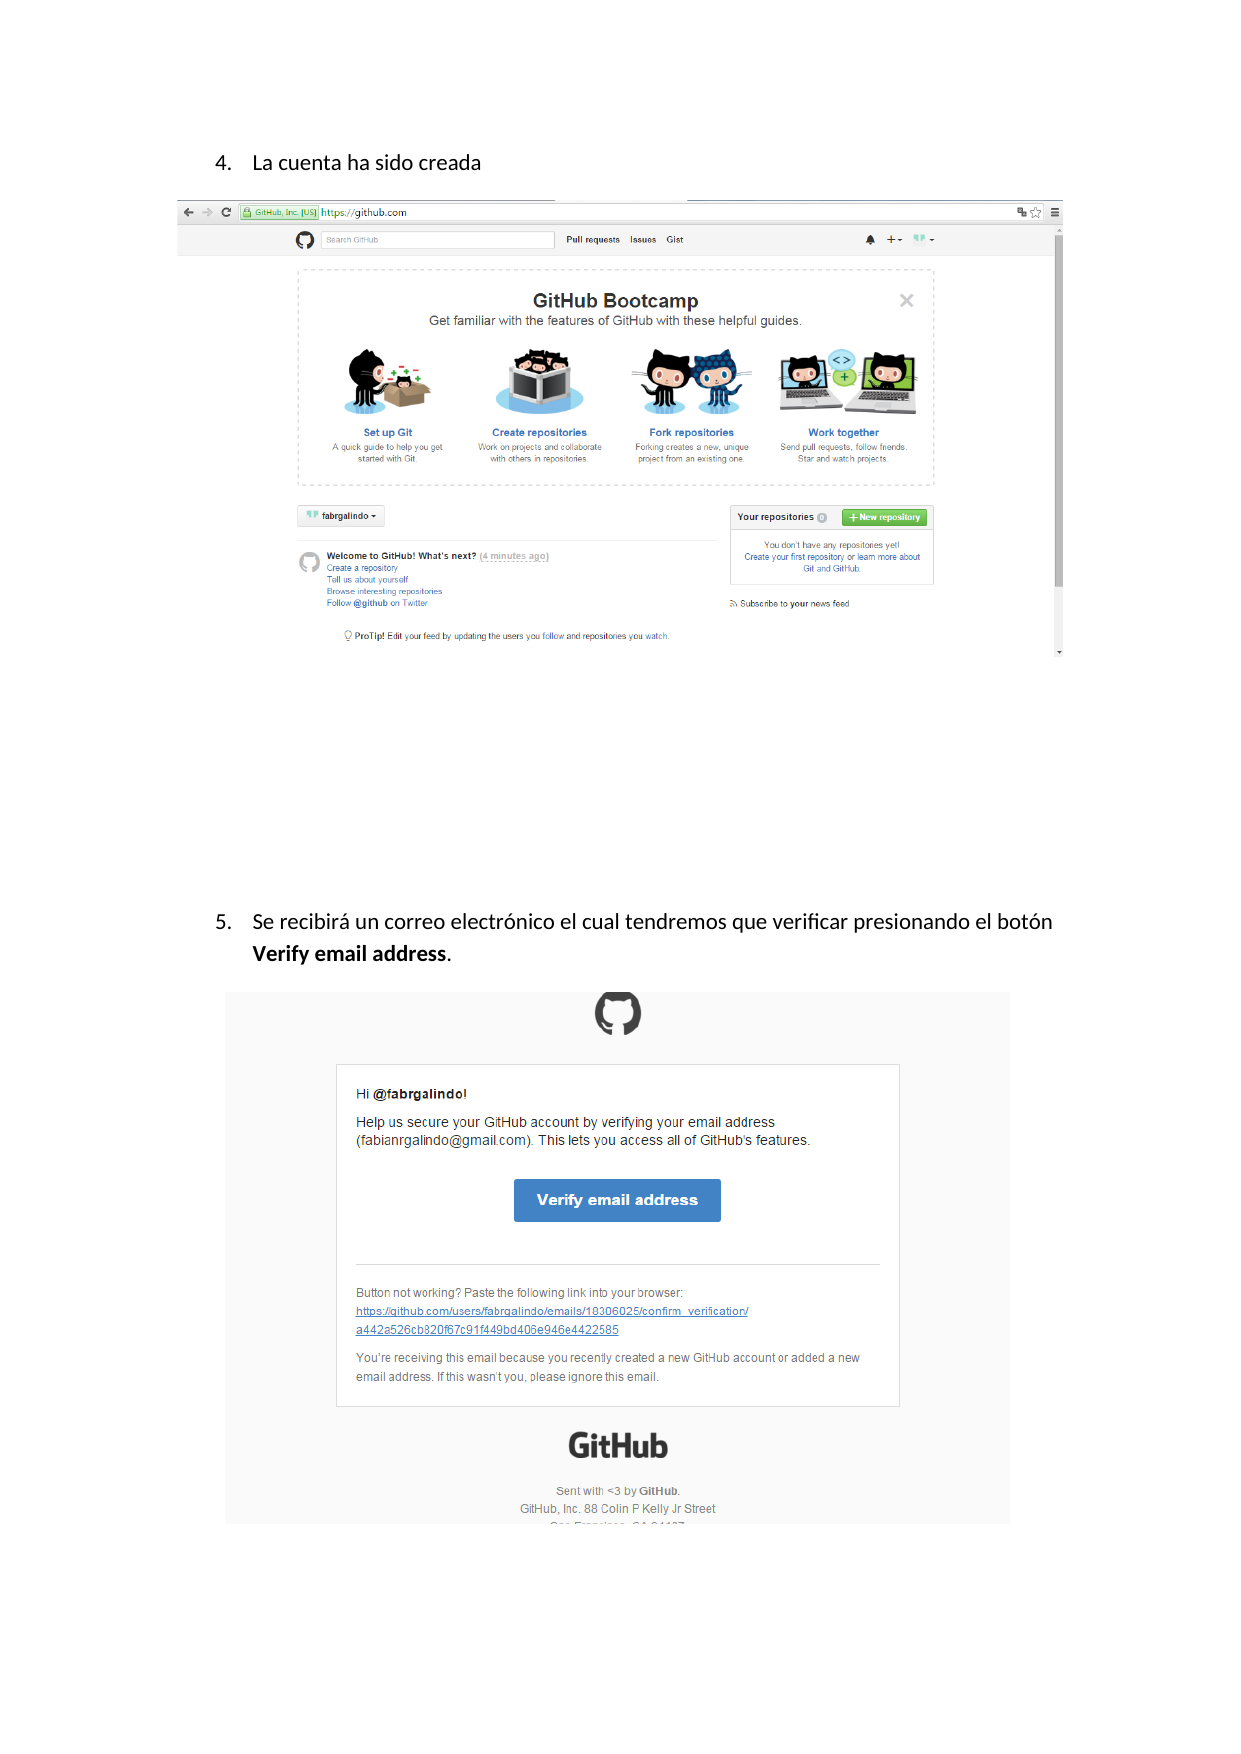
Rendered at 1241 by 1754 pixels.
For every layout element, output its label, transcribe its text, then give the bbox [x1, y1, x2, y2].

list Se recibirá un correo electrónico el cual tendremos que verificar presionando el botón Verify email address. [215, 907, 1063, 967]
list La cuenta ha sido creada [215, 148, 1063, 176]
picture [177, 200, 1063, 657]
picture [177, 992, 1063, 1524]
